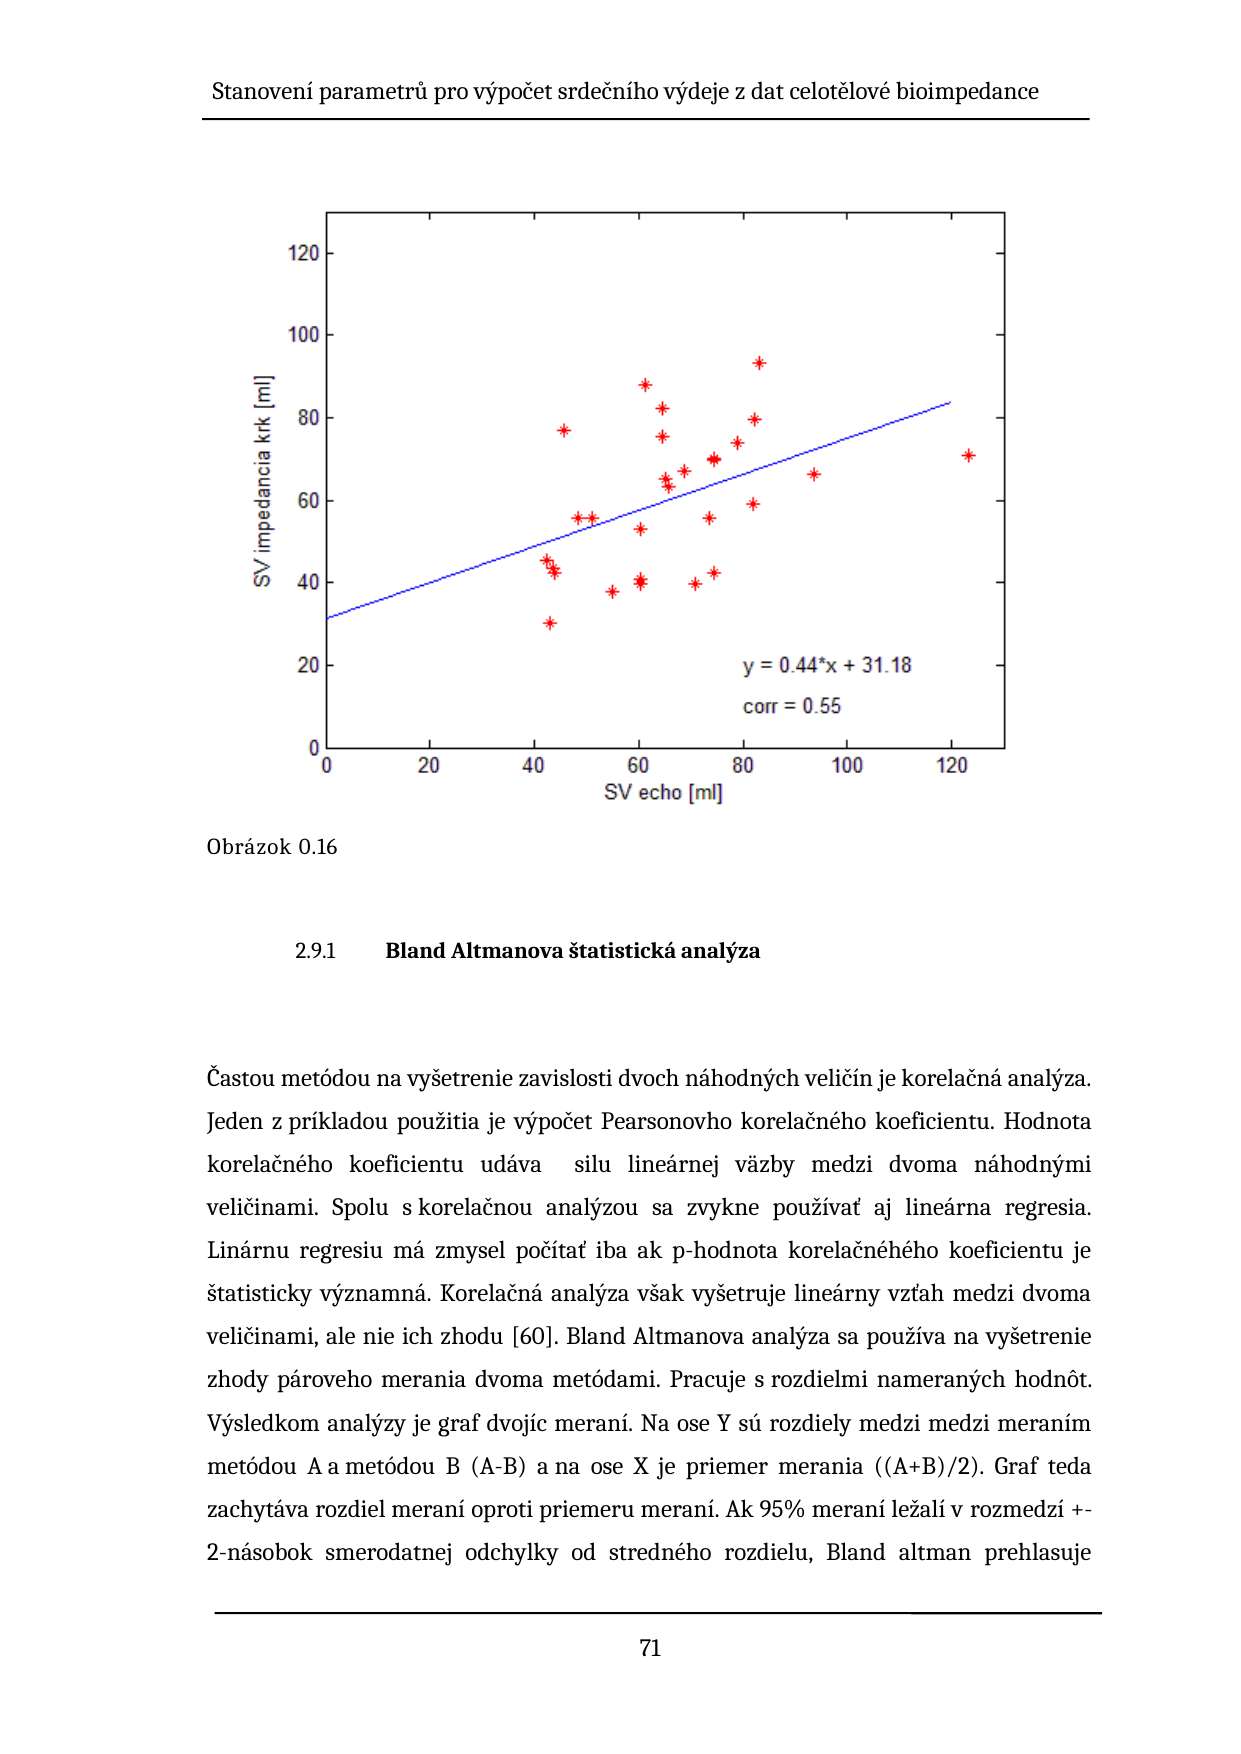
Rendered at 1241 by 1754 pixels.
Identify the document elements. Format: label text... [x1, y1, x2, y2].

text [207, 1063, 1092, 1567]
picture [212, 162, 1087, 820]
subtitle Bland Altmanova štatistická analýza [295, 938, 1092, 964]
